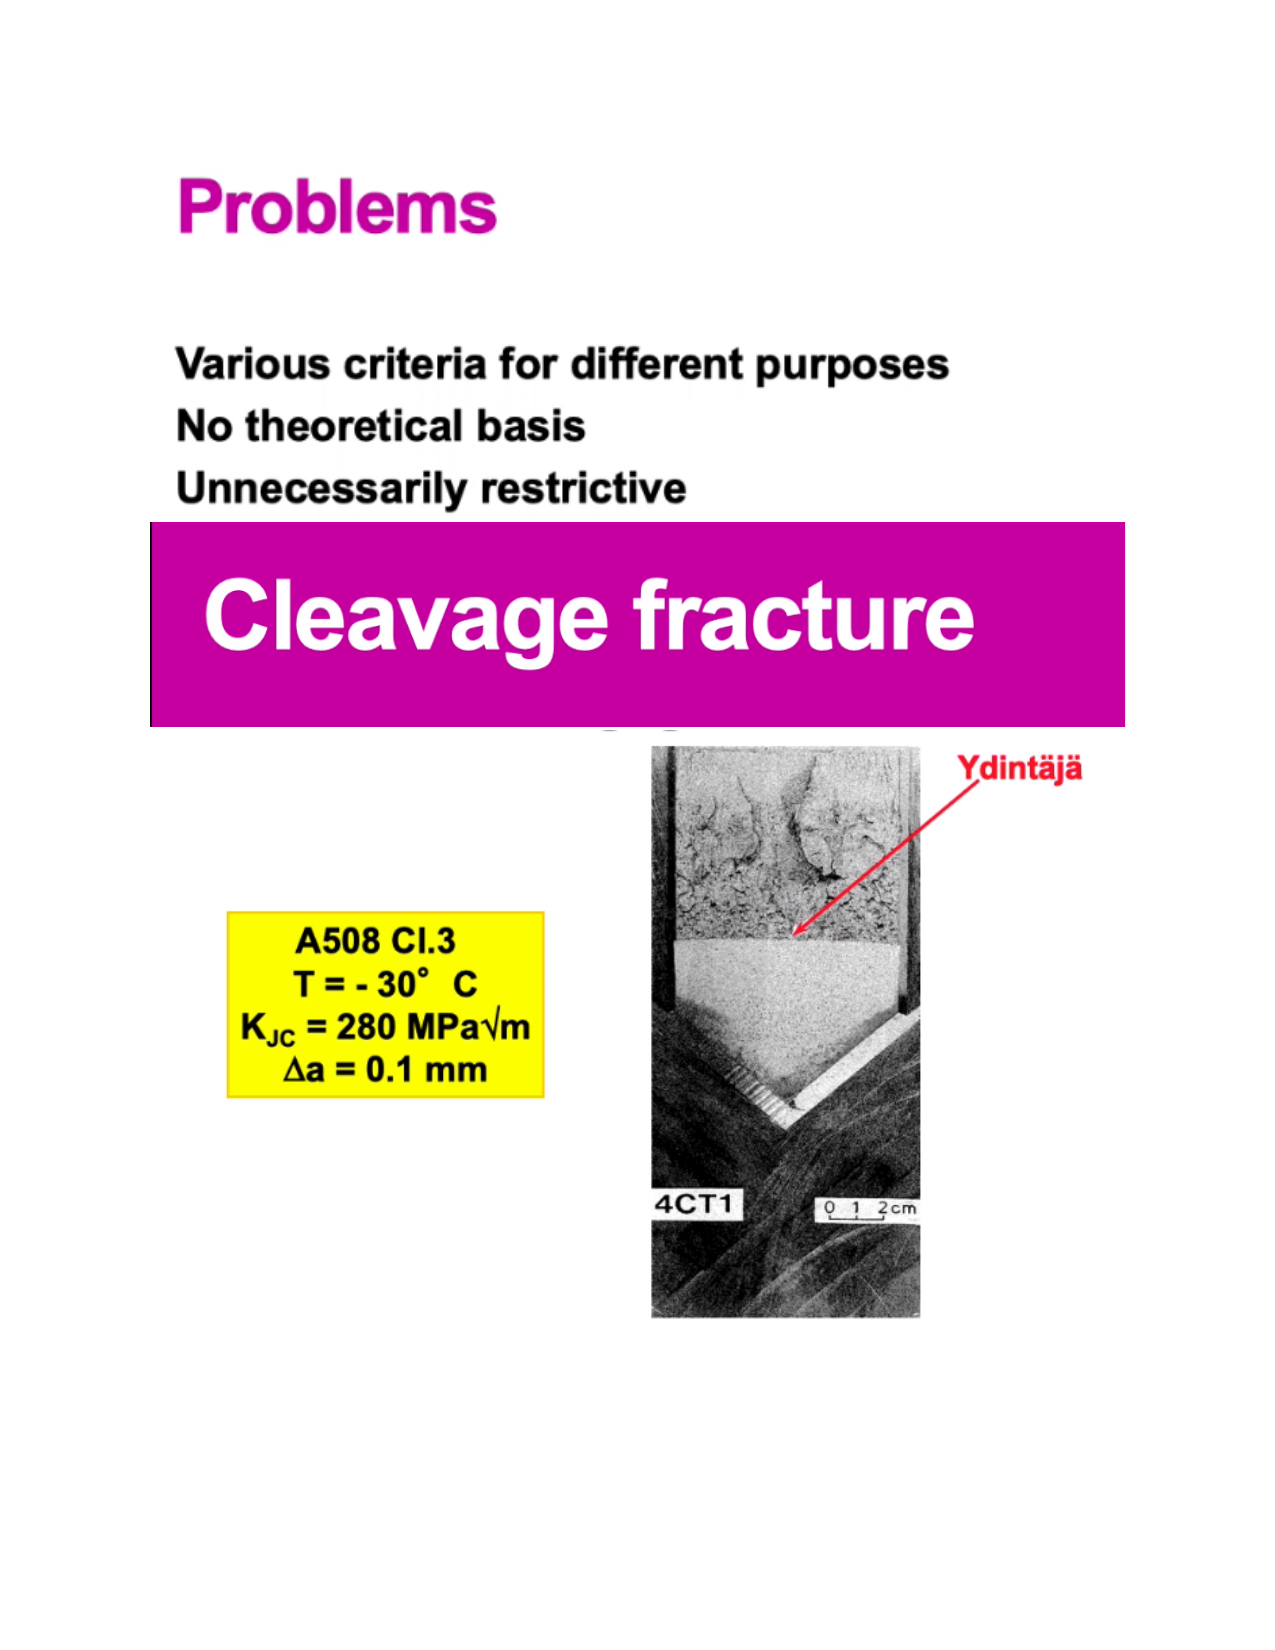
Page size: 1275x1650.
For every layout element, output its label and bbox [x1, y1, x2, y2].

picture [150, 730, 1125, 1327]
picture [150, 522, 1125, 727]
picture [150, 150, 966, 519]
